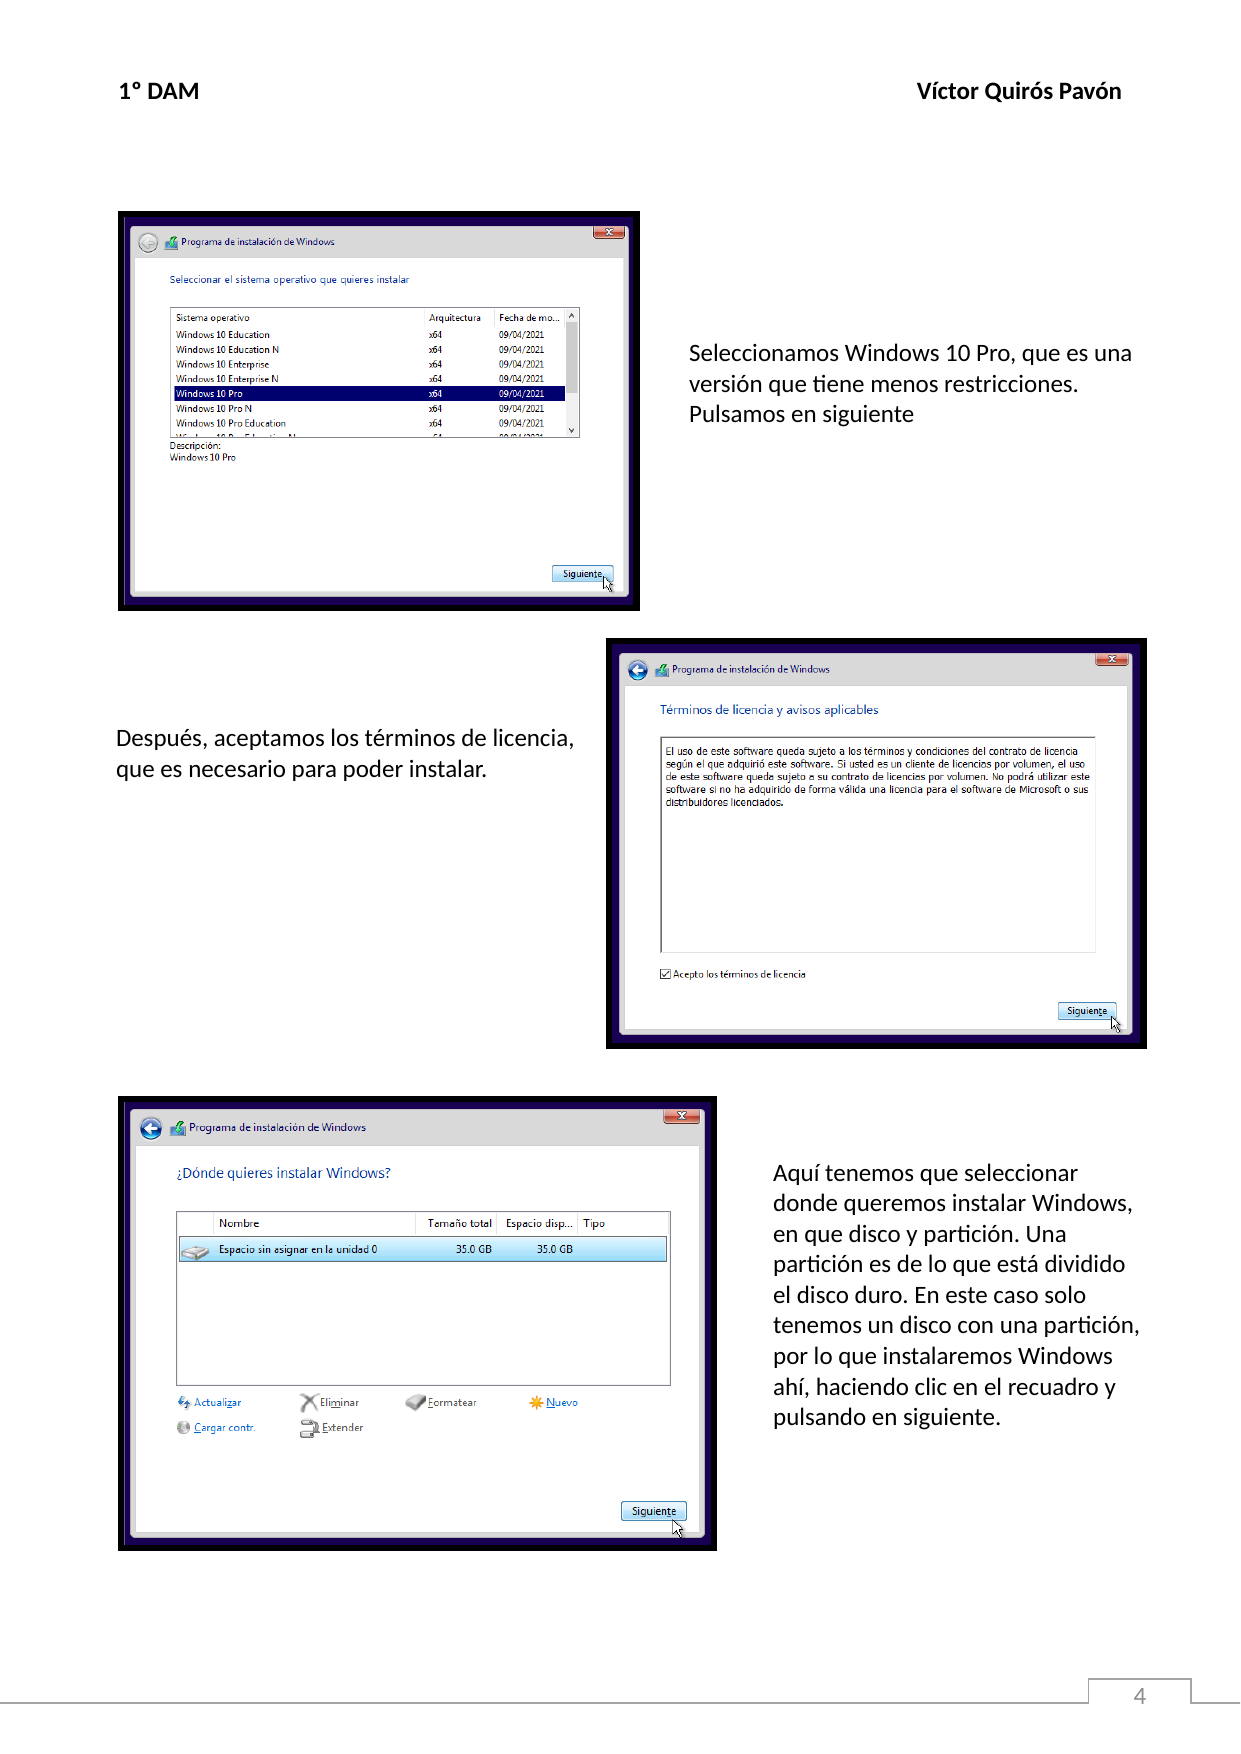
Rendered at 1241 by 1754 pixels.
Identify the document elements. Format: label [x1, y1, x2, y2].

picture [124, 217, 633, 605]
picture [612, 644, 1140, 1043]
picture [124, 1102, 711, 1545]
